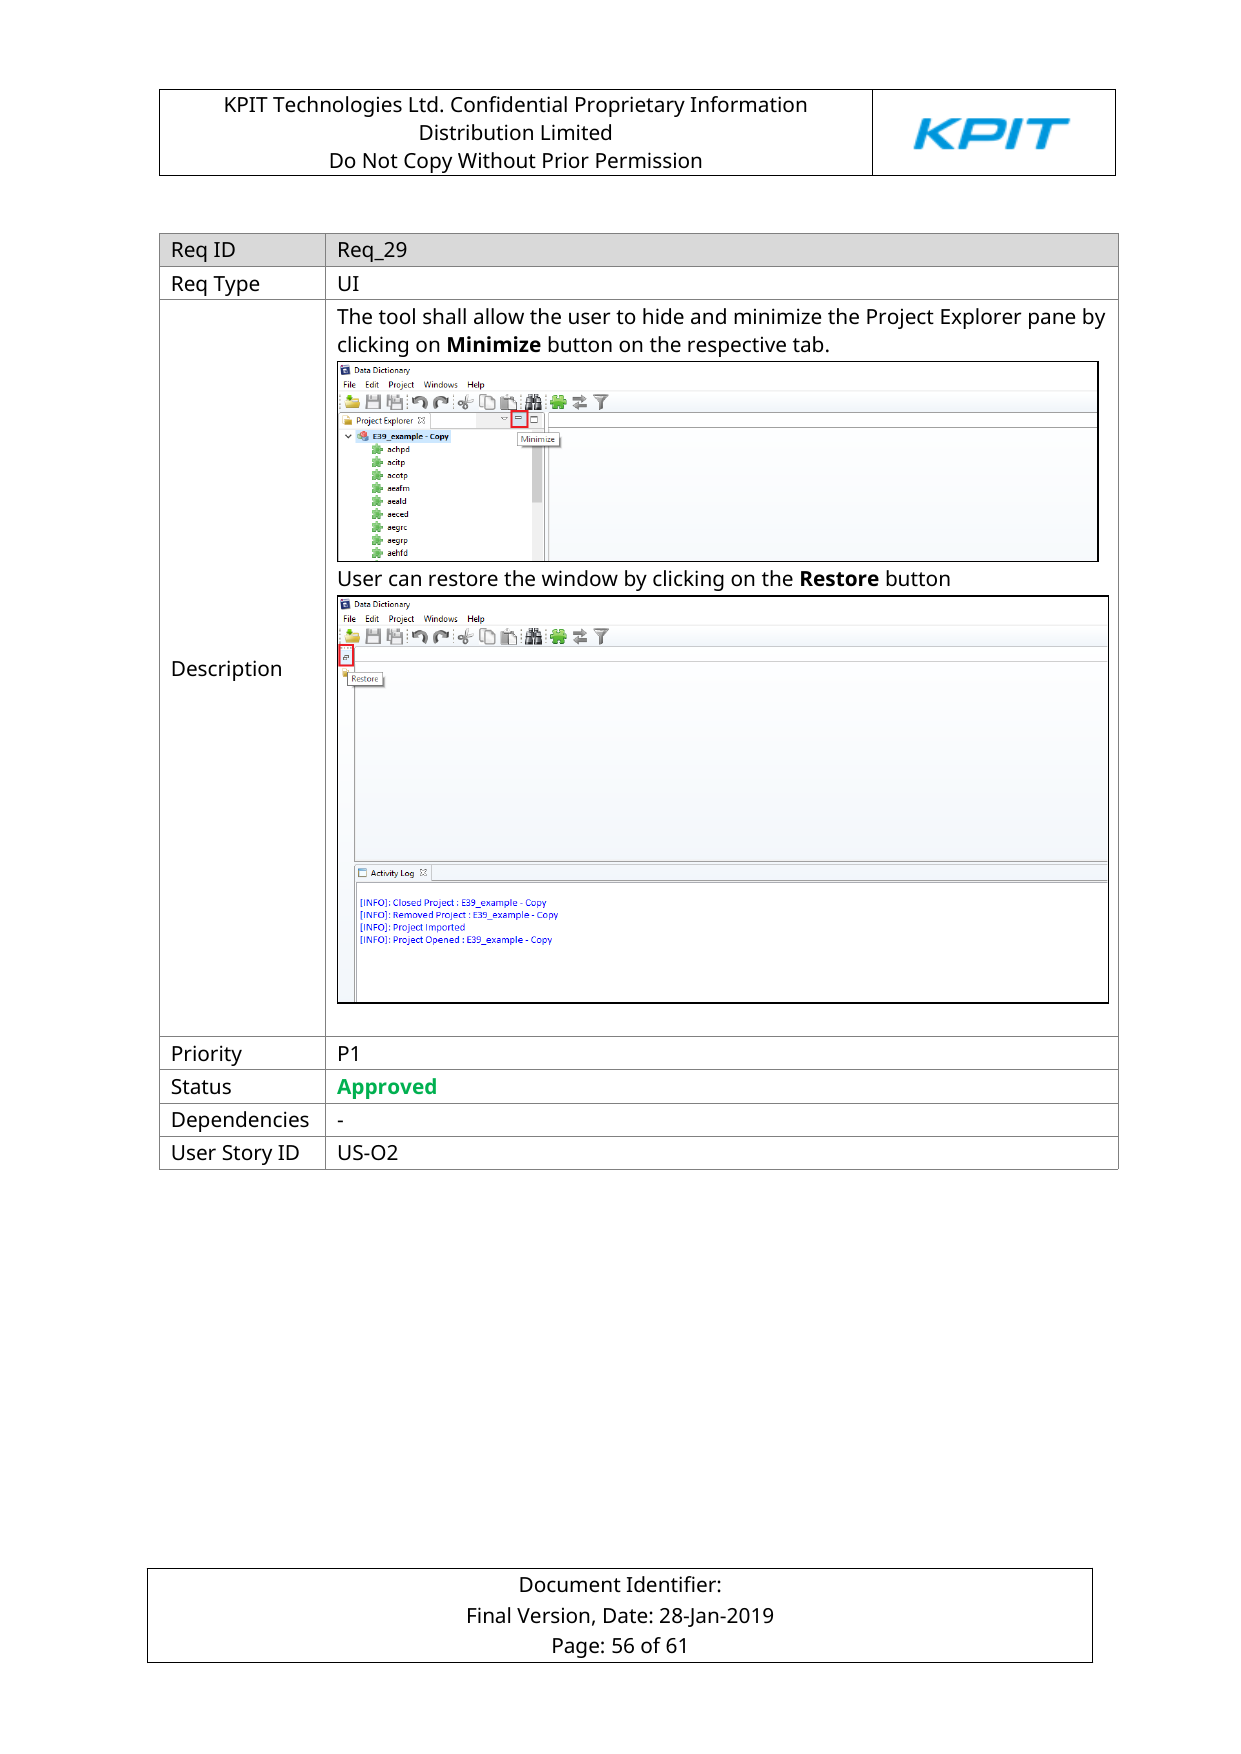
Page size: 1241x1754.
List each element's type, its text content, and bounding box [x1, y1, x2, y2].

table_cell Status [160, 1070, 325, 1102]
picture [894, 103, 1092, 162]
table_cell Dependencies [160, 1104, 325, 1136]
table_header Req_29 [326, 234, 1118, 266]
picture [338, 597, 1108, 1002]
table_cell The tool shall allow the user to hide and minimize the Project Explorer pane by clicking on Minimize button on the respective tab. User can restore the window by clicking on the Restore button [326, 300, 1118, 1036]
table_cell - [326, 1104, 1118, 1136]
table_cell P1 [326, 1037, 1118, 1069]
table_cell UI [326, 267, 1118, 299]
table_cell Req Type [160, 267, 325, 299]
table_header Req ID [160, 234, 325, 266]
table_cell US-O2 [326, 1137, 1118, 1169]
table_cell Description [160, 300, 325, 1036]
table_cell User Story ID [160, 1137, 325, 1169]
table_cell Priority [160, 1037, 325, 1069]
picture [338, 362, 1097, 561]
table_cell Approved [326, 1070, 1118, 1102]
